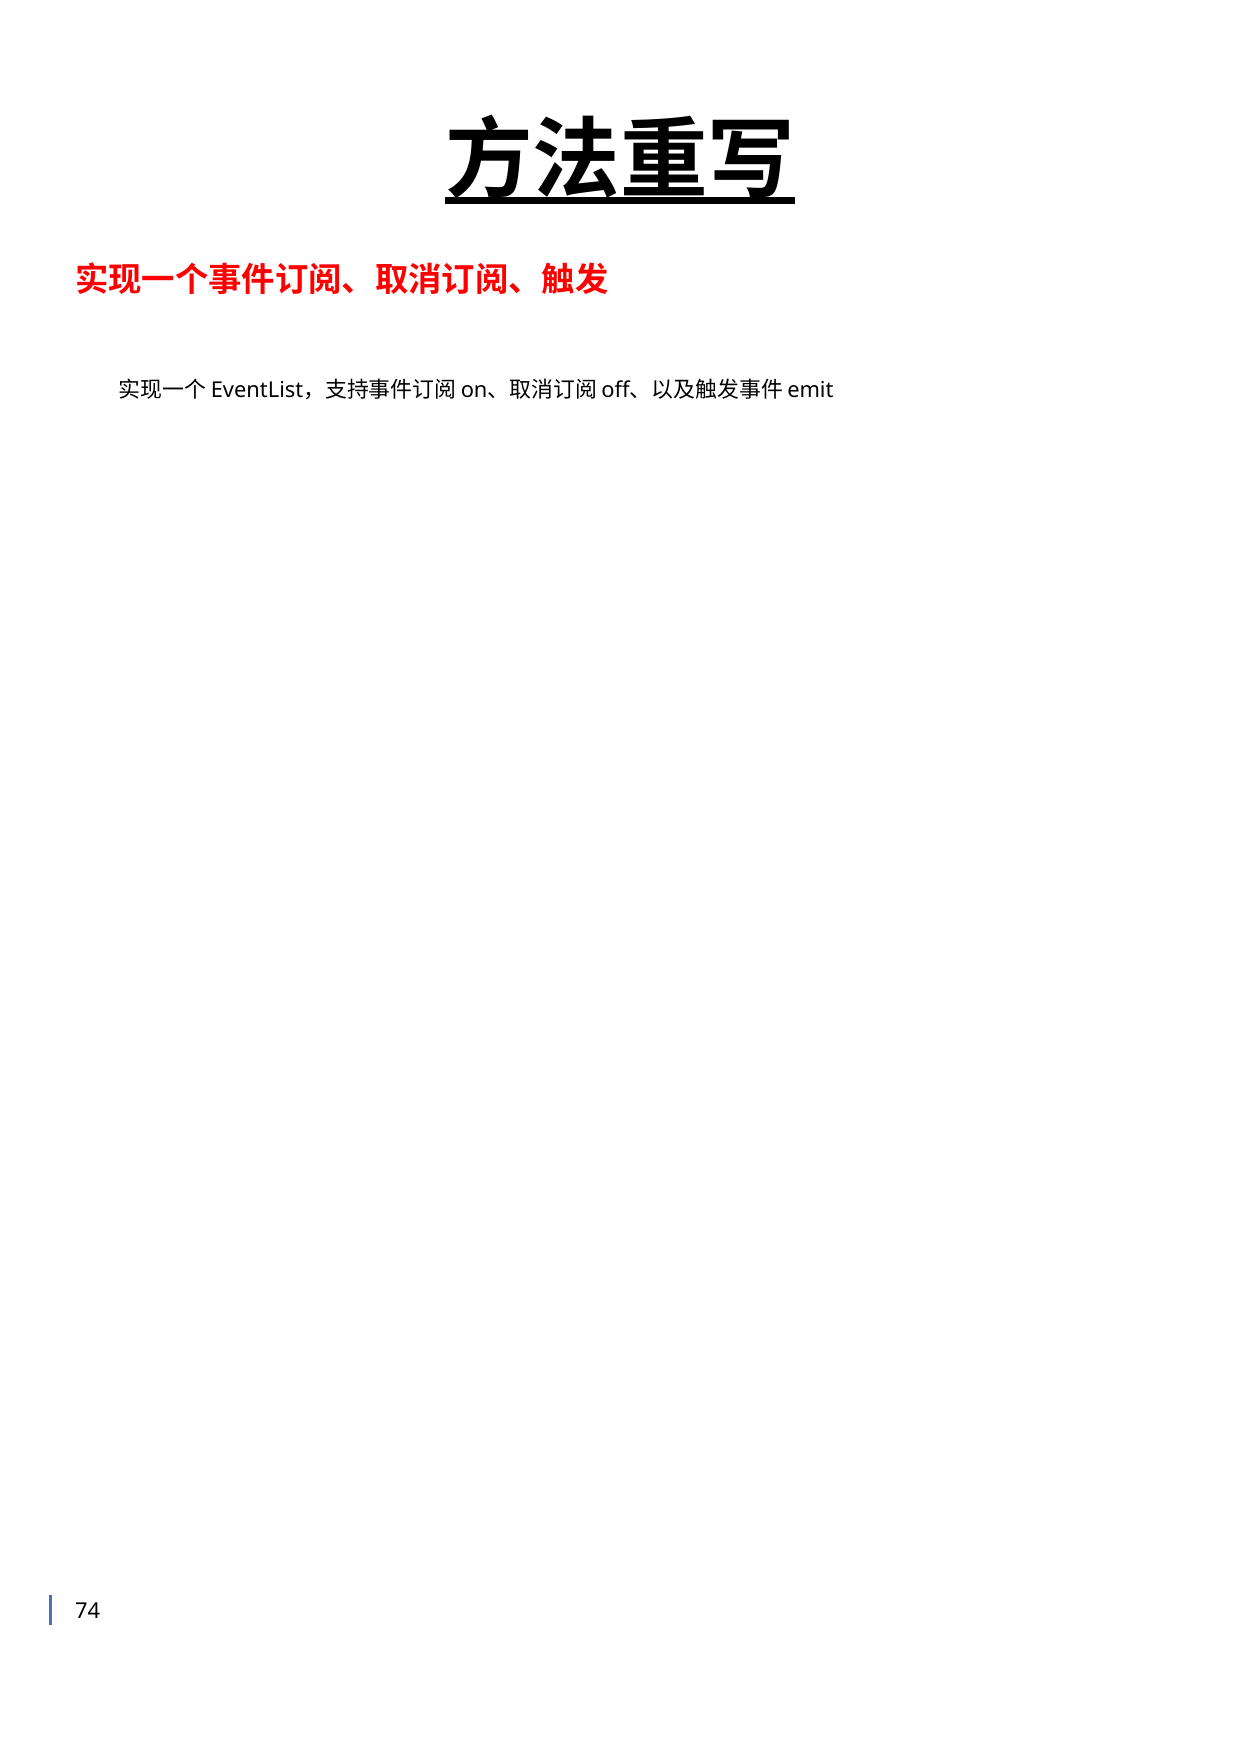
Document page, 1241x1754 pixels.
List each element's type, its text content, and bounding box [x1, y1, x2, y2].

subtitle 实现一个事件订阅、取消订阅、触发 [75, 245, 1165, 310]
text 实现一个EventList，支持事件订阅on、取消订阅off、以及触发事件emit [119, 372, 1165, 404]
title 方法重写 [75, 88, 1165, 218]
